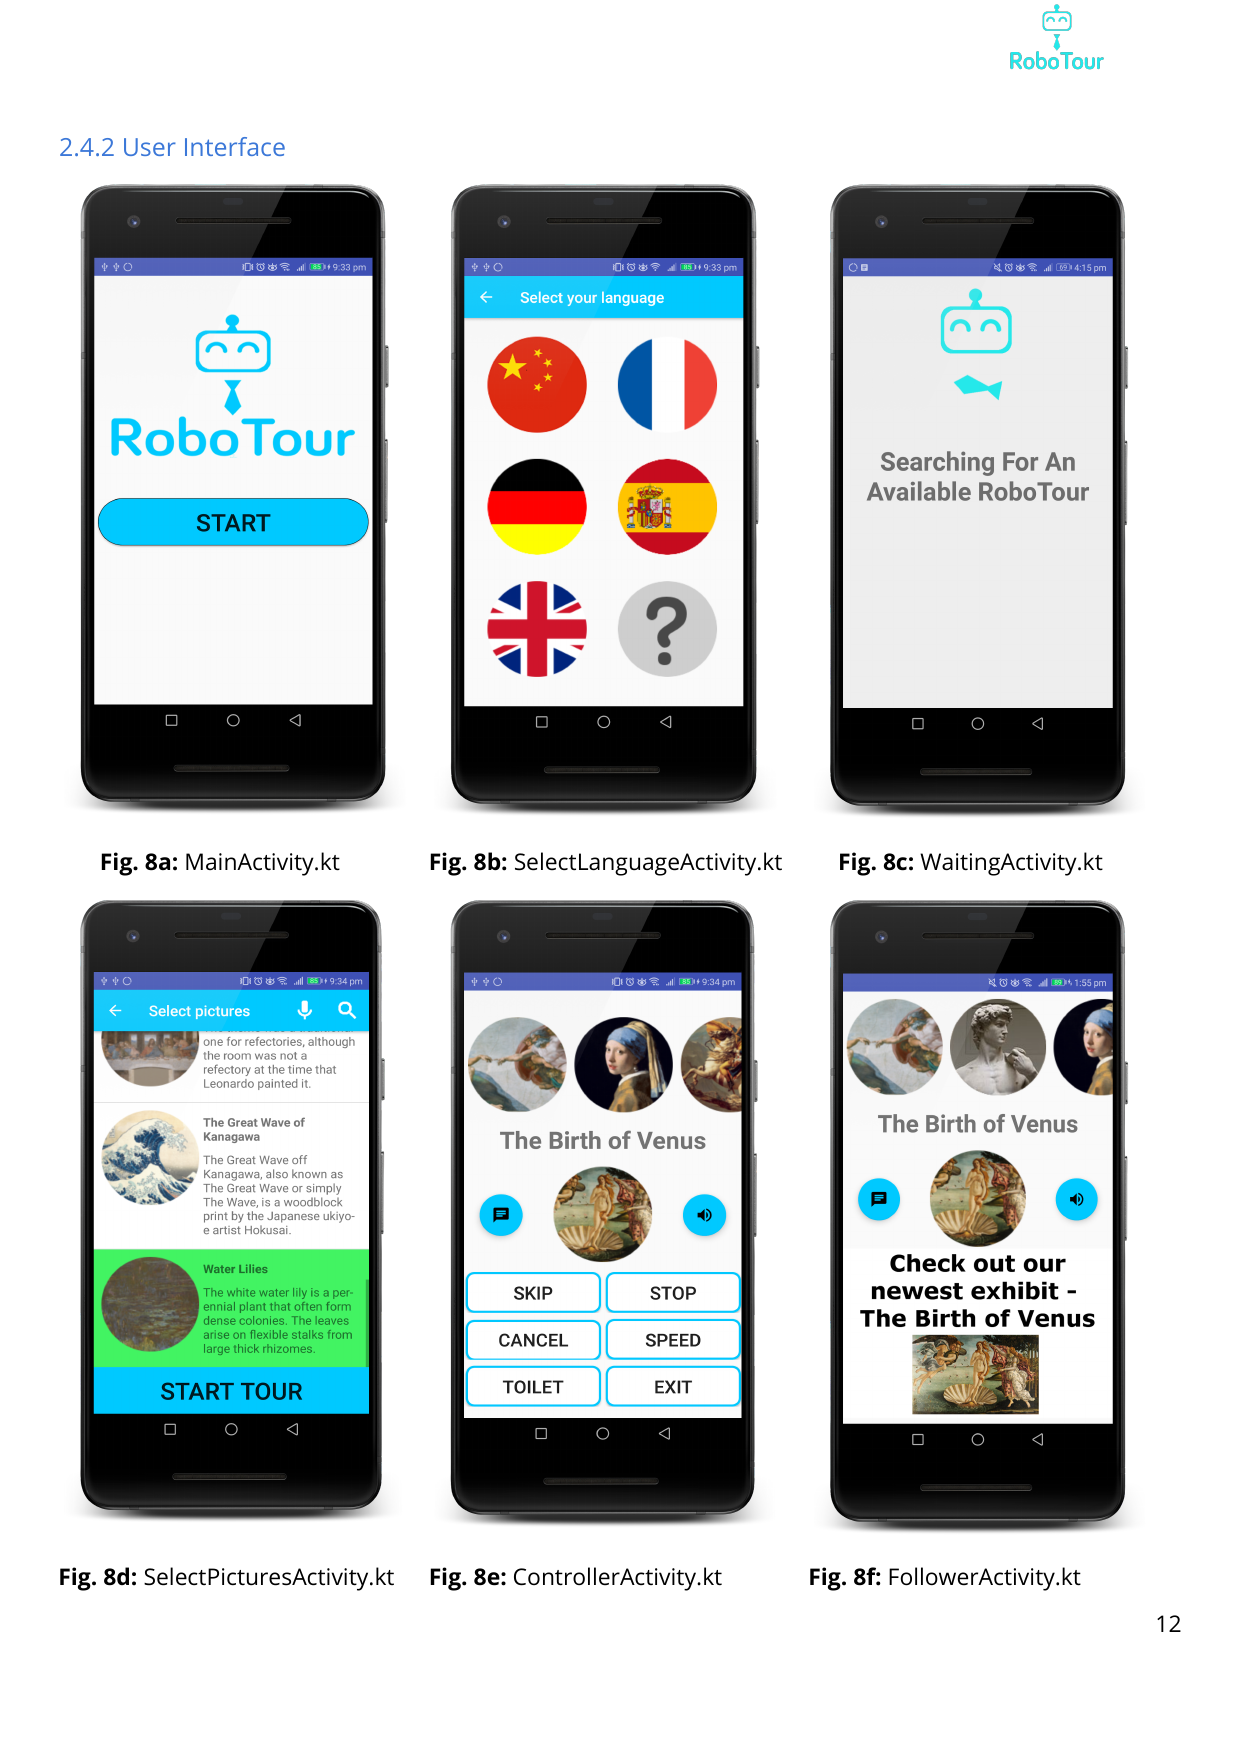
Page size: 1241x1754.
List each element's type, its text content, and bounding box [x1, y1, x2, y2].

table_cell [49, 890, 417, 1548]
table_header [49, 174, 417, 833]
table_cell Fig. 8c: WaitingActivity.kt [799, 835, 1169, 887]
table_cell Fig. 8e: ControllerActivity.kt [419, 1551, 797, 1603]
table_cell [799, 890, 1169, 1548]
picture [1008, 3, 1105, 71]
table_cell Fig. 8a: MainActivity.kt [49, 835, 417, 887]
table_header [799, 174, 1169, 833]
picture [808, 900, 1150, 1535]
table_header [419, 174, 797, 833]
subtitle 2.4.2 User Interface [59, 129, 1181, 163]
picture [58, 184, 411, 815]
picture [428, 184, 782, 817]
table_cell Fig. 8b: SelectLanguageActivity.kt [419, 835, 797, 887]
table_cell [419, 890, 797, 1548]
table_cell Fig. 8f: FollowerActivity.kt [799, 1551, 1169, 1603]
picture [58, 900, 407, 1523]
picture [428, 900, 780, 1528]
picture [808, 184, 1150, 819]
table_cell Fig. 8d: SelectPicturesActivity.kt [49, 1551, 417, 1603]
